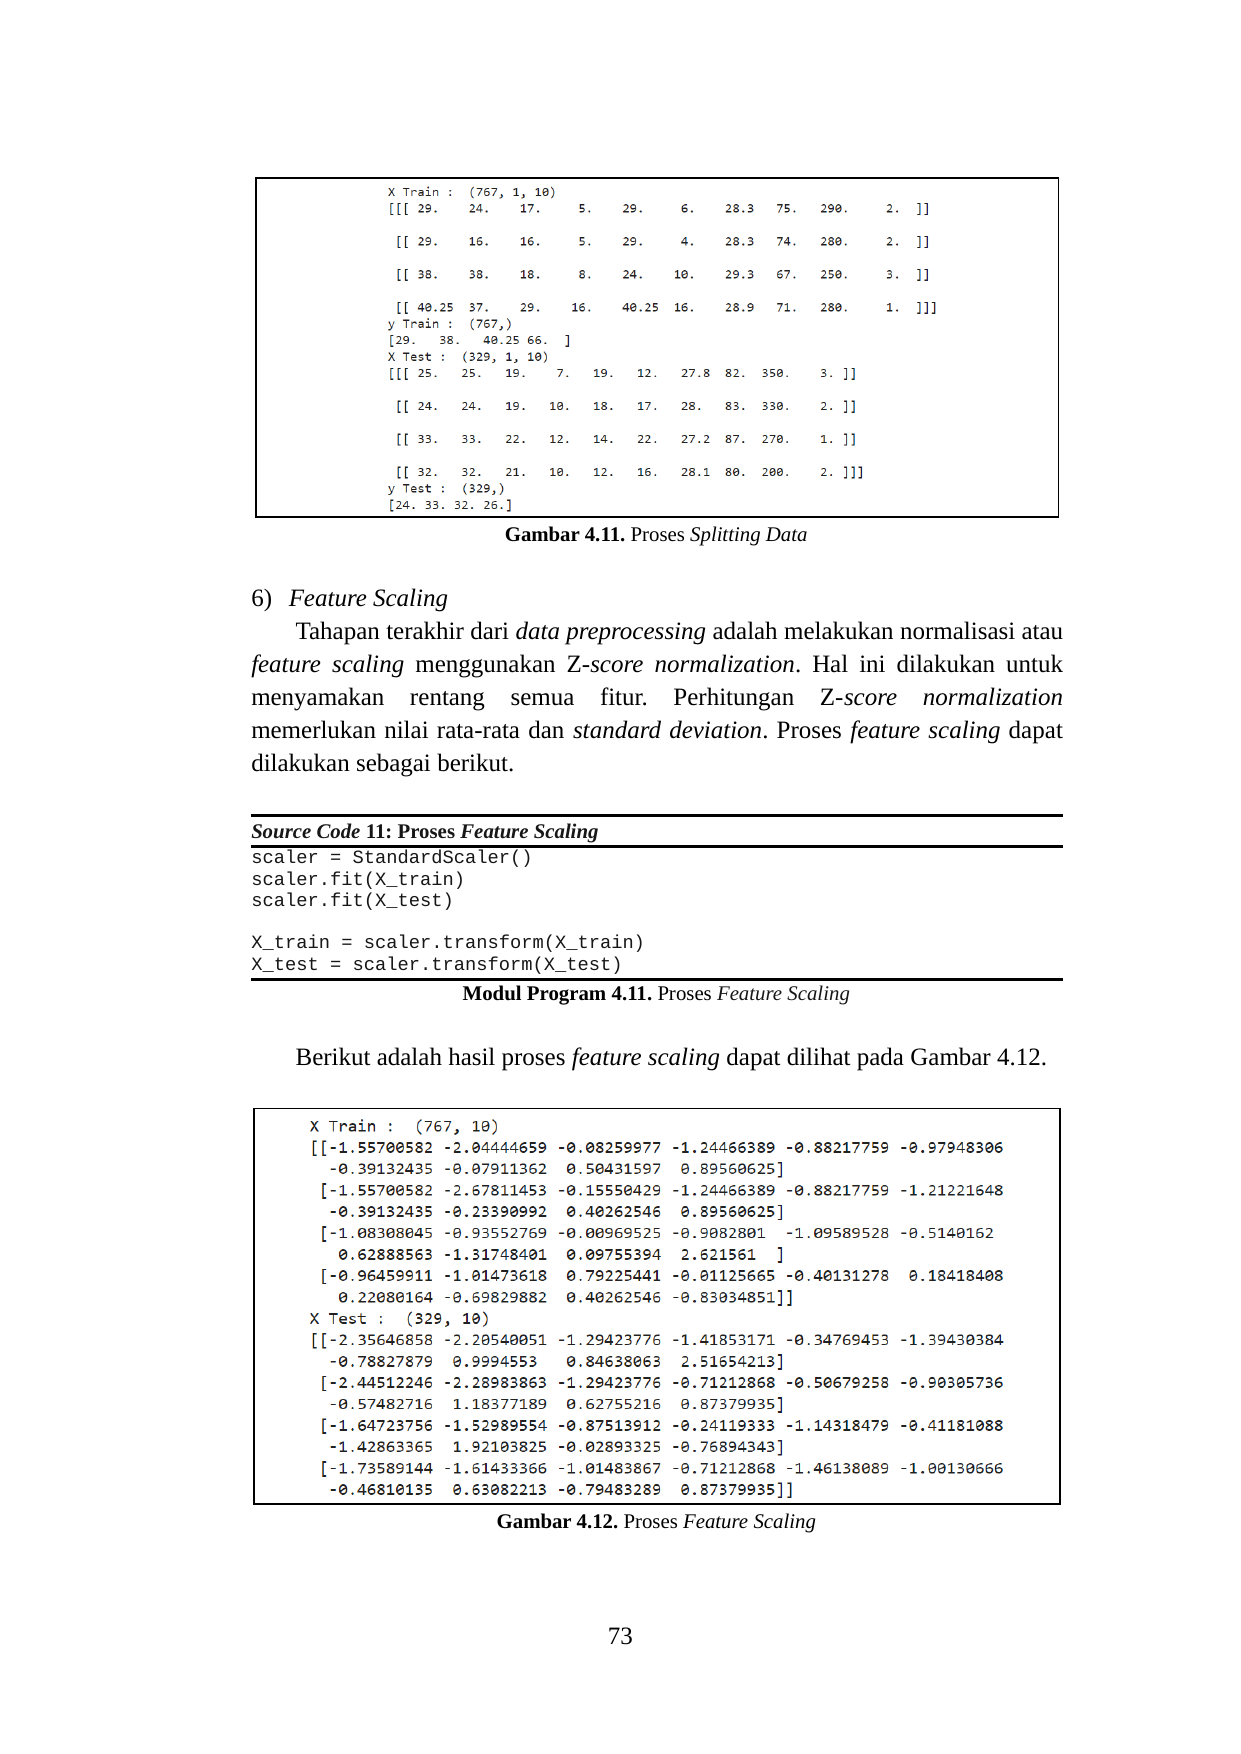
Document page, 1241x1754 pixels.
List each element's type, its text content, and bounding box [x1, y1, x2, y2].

text Gambar 4.11. Proses Splitting Data [177, 522, 1063, 546]
text scaler = StandardScaler() [251, 848, 1063, 869]
text Berikut adalah hasil proses feature scaling dapat dilihat pada Gambar 4.12. [251, 1042, 1063, 1070]
text X_train = scaler.transform(X_train) [251, 933, 1063, 954]
text Tahapan terakhir dari data preprocessing adalah melakukan normalisasi atau feature scaling menggunakan Z-score normalization. Hal ini dilakukan untuk menyamakan rentang semua fitur. Perhitungan Z-score normalization memerlukan nilai rata-rata dan standard deviation. Proses feature scaling dapat dilakukan sebagai berikut. [251, 616, 1063, 777]
text scaler.fit(X_test) [251, 891, 1063, 912]
text Modul Program 4.11. Proses Feature Scaling [251, 981, 1063, 1005]
text X_test = scaler.transform(X_test) [251, 954, 1063, 978]
picture [301, 1109, 1018, 1503]
list Feature Scaling [251, 583, 1063, 611]
text scaler.fit(X_train) [251, 869, 1063, 891]
text Gambar 4.12. Proses Feature Scaling [177, 1509, 1063, 1533]
text Source Code 11: Proses Feature Scaling [251, 817, 1063, 845]
picture [380, 179, 944, 515]
